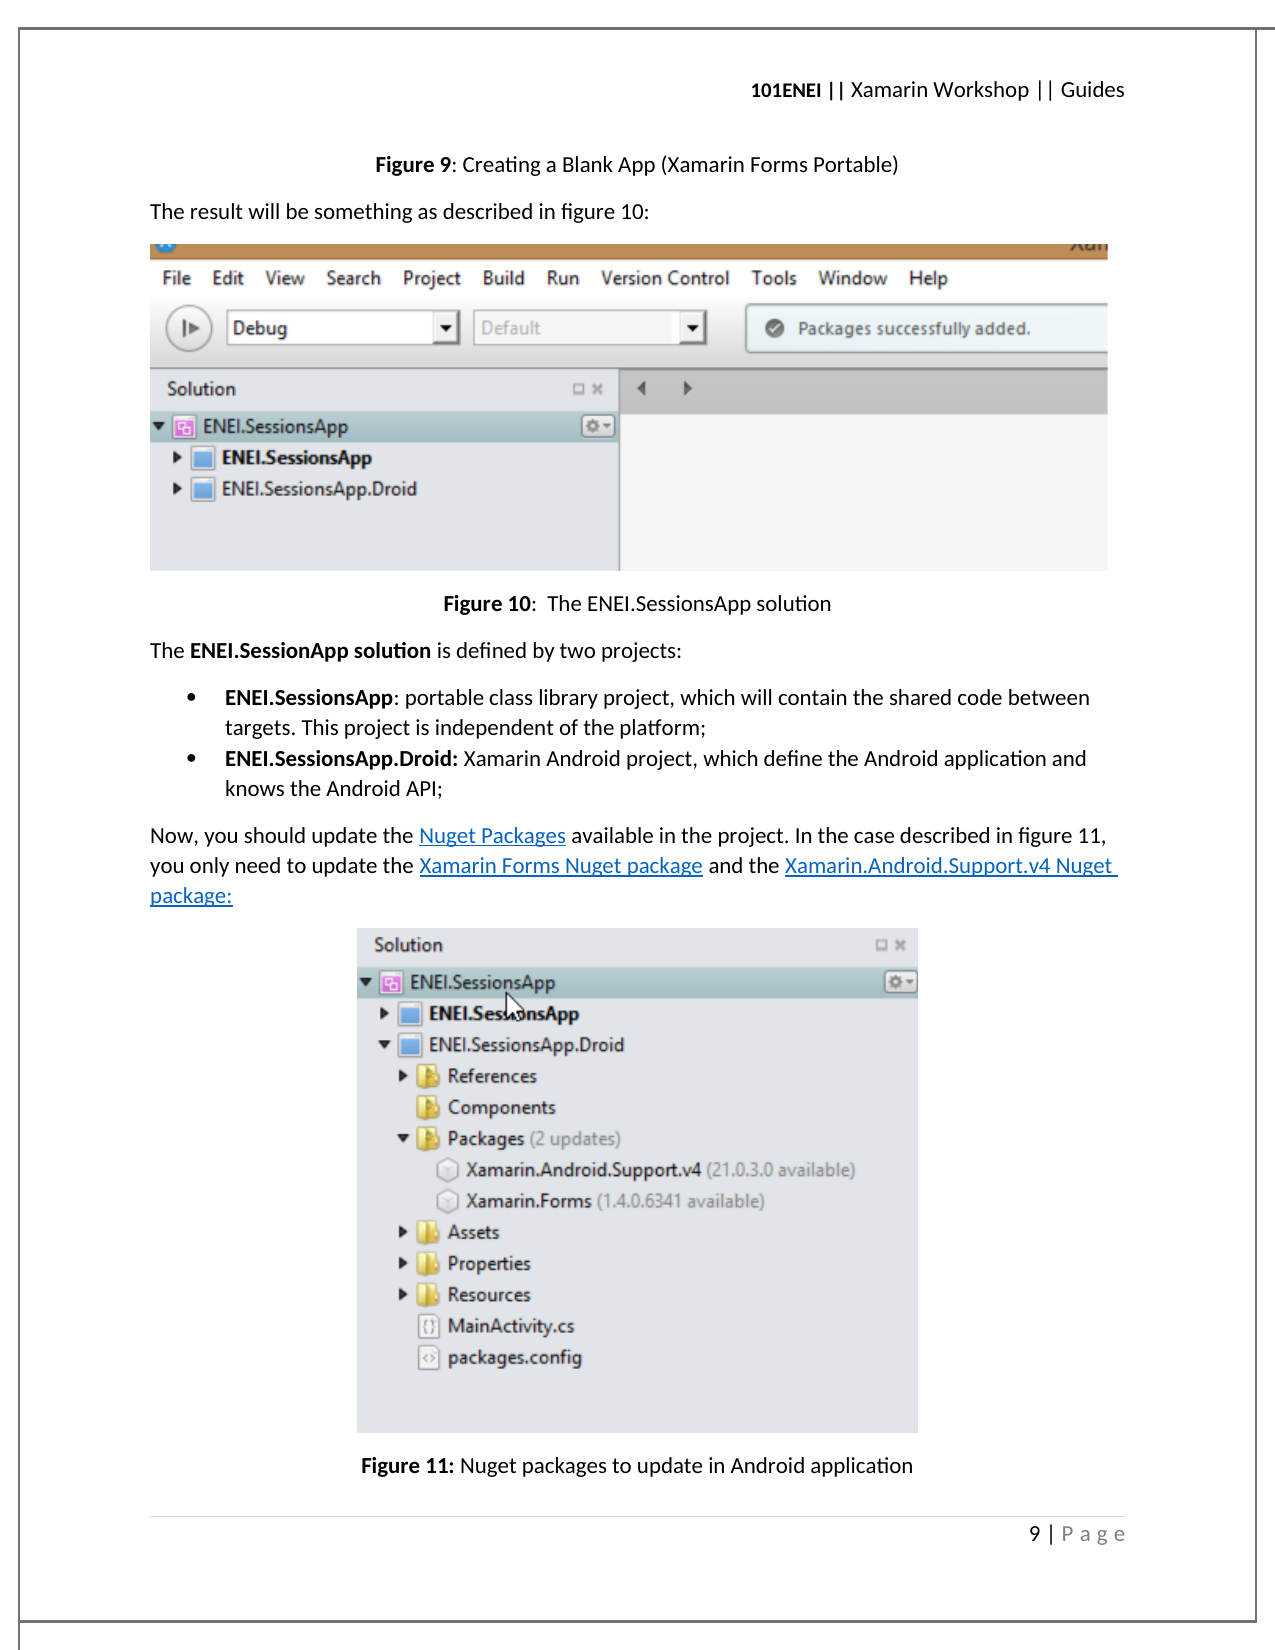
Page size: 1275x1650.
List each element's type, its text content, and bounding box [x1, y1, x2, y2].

picture [150, 244, 1108, 571]
text The ENEI.SessionApp solution is defined by two projects: [150, 636, 1125, 664]
text The result will be something as described in figure 10: [150, 197, 1125, 225]
text Figure 10: The ENEI.SessionsApp solution [150, 589, 1125, 618]
list ENEI.SessionsApp.Droid: Xamarin Android project, which define the Android application and knows the Android API; [187, 744, 1125, 802]
list ENEI.SessionsApp: portable class library project, which will contain the shared code between targets. This project is independent of the platform; [187, 683, 1125, 742]
text Figure 11: Nuget packages to update in Android application [150, 1452, 1125, 1480]
picture [357, 928, 918, 1433]
text Figure 9: Creating a Blank App (Xamarin Forms Portable) [150, 150, 1125, 178]
text Now, you should update the Nuget Packages available in the project. In the case described in figure 11, you only need to update the Xamarin Forms Nuget package and the Xamarin.Android.Support.v4 Nuget package: [150, 821, 1125, 909]
